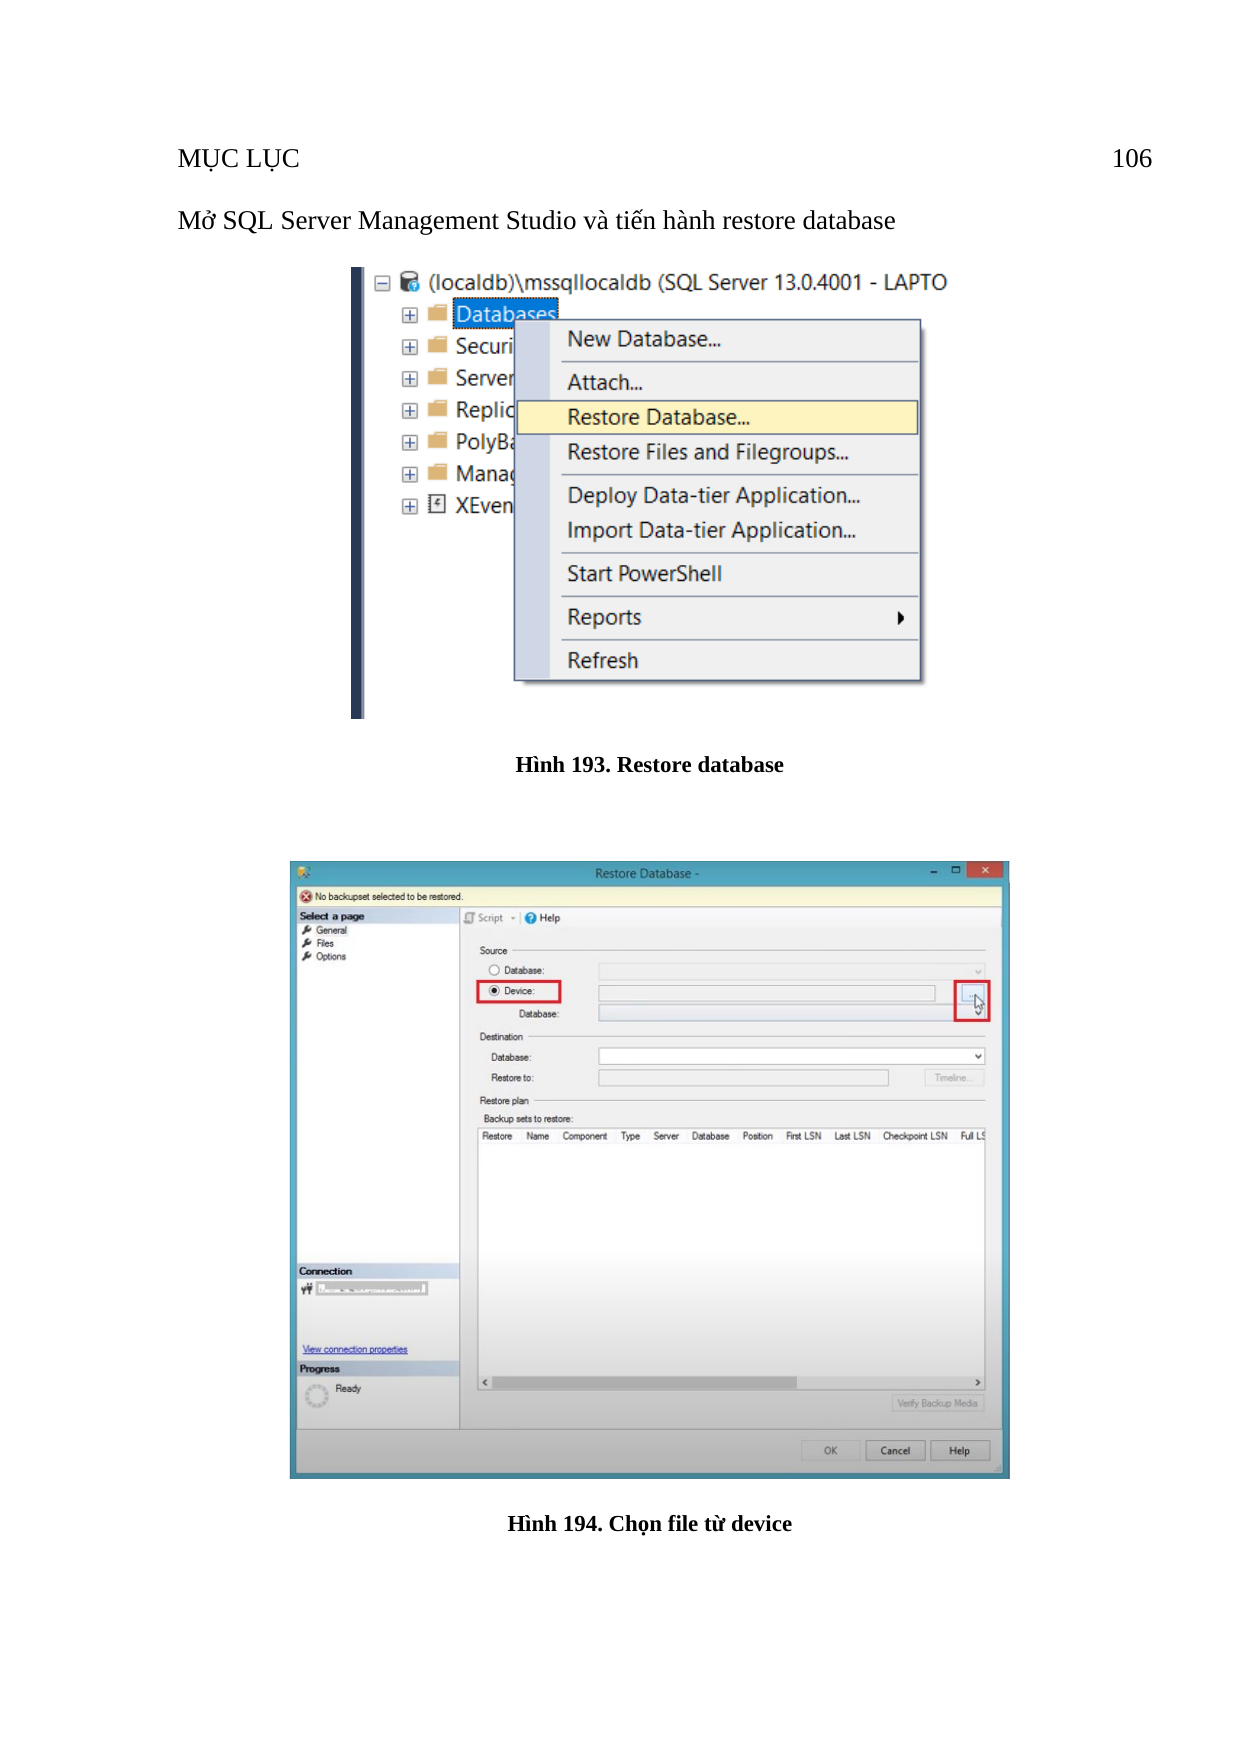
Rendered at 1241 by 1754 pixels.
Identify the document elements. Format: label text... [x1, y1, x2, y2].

text Hình 193. Restore database [177, 751, 1122, 777]
picture [289, 861, 1010, 1479]
text Mở SQL Server Management Studio và tiến hành restore database [177, 204, 1122, 235]
text Hình 194. Chọn file từ device [177, 1511, 1122, 1537]
picture [351, 267, 949, 719]
